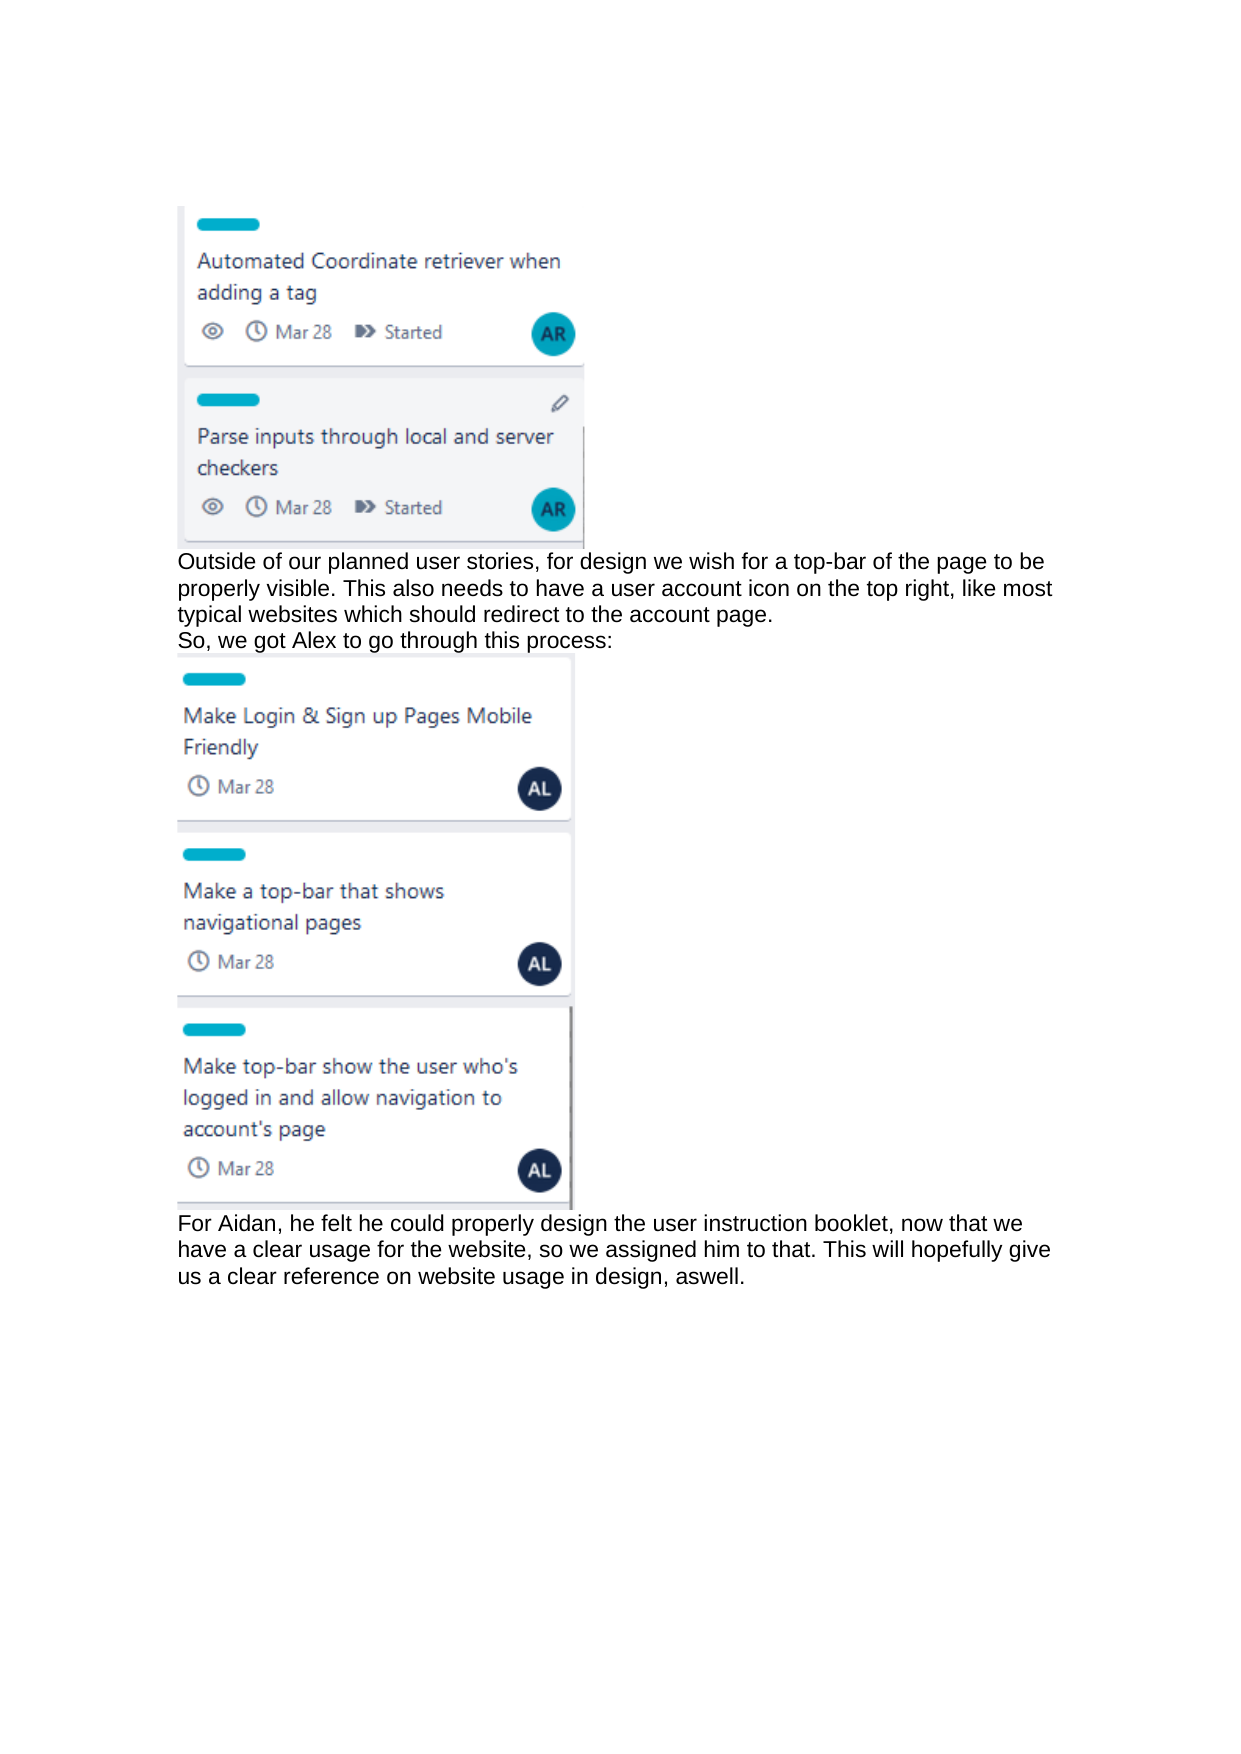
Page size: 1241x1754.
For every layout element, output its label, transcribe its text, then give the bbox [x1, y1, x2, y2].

text For Aidan, he felt he could properly design the user instruction booklet, now that we have a clear usage for the website, so we assigned him to that. This will hopefully give us a clear reference on website usage in design, aswell. [177, 1210, 1063, 1289]
text Outside of our planned user stories, for design we wish for a top-bar of the page to be properly visible. This also needs to have a user account icon on the top right, like most typical websites which should redirect to the account page. [177, 548, 1063, 627]
picture [177, 206, 585, 549]
picture [177, 653, 576, 1210]
text So, we got Alex to go through this process: [177, 627, 1063, 654]
